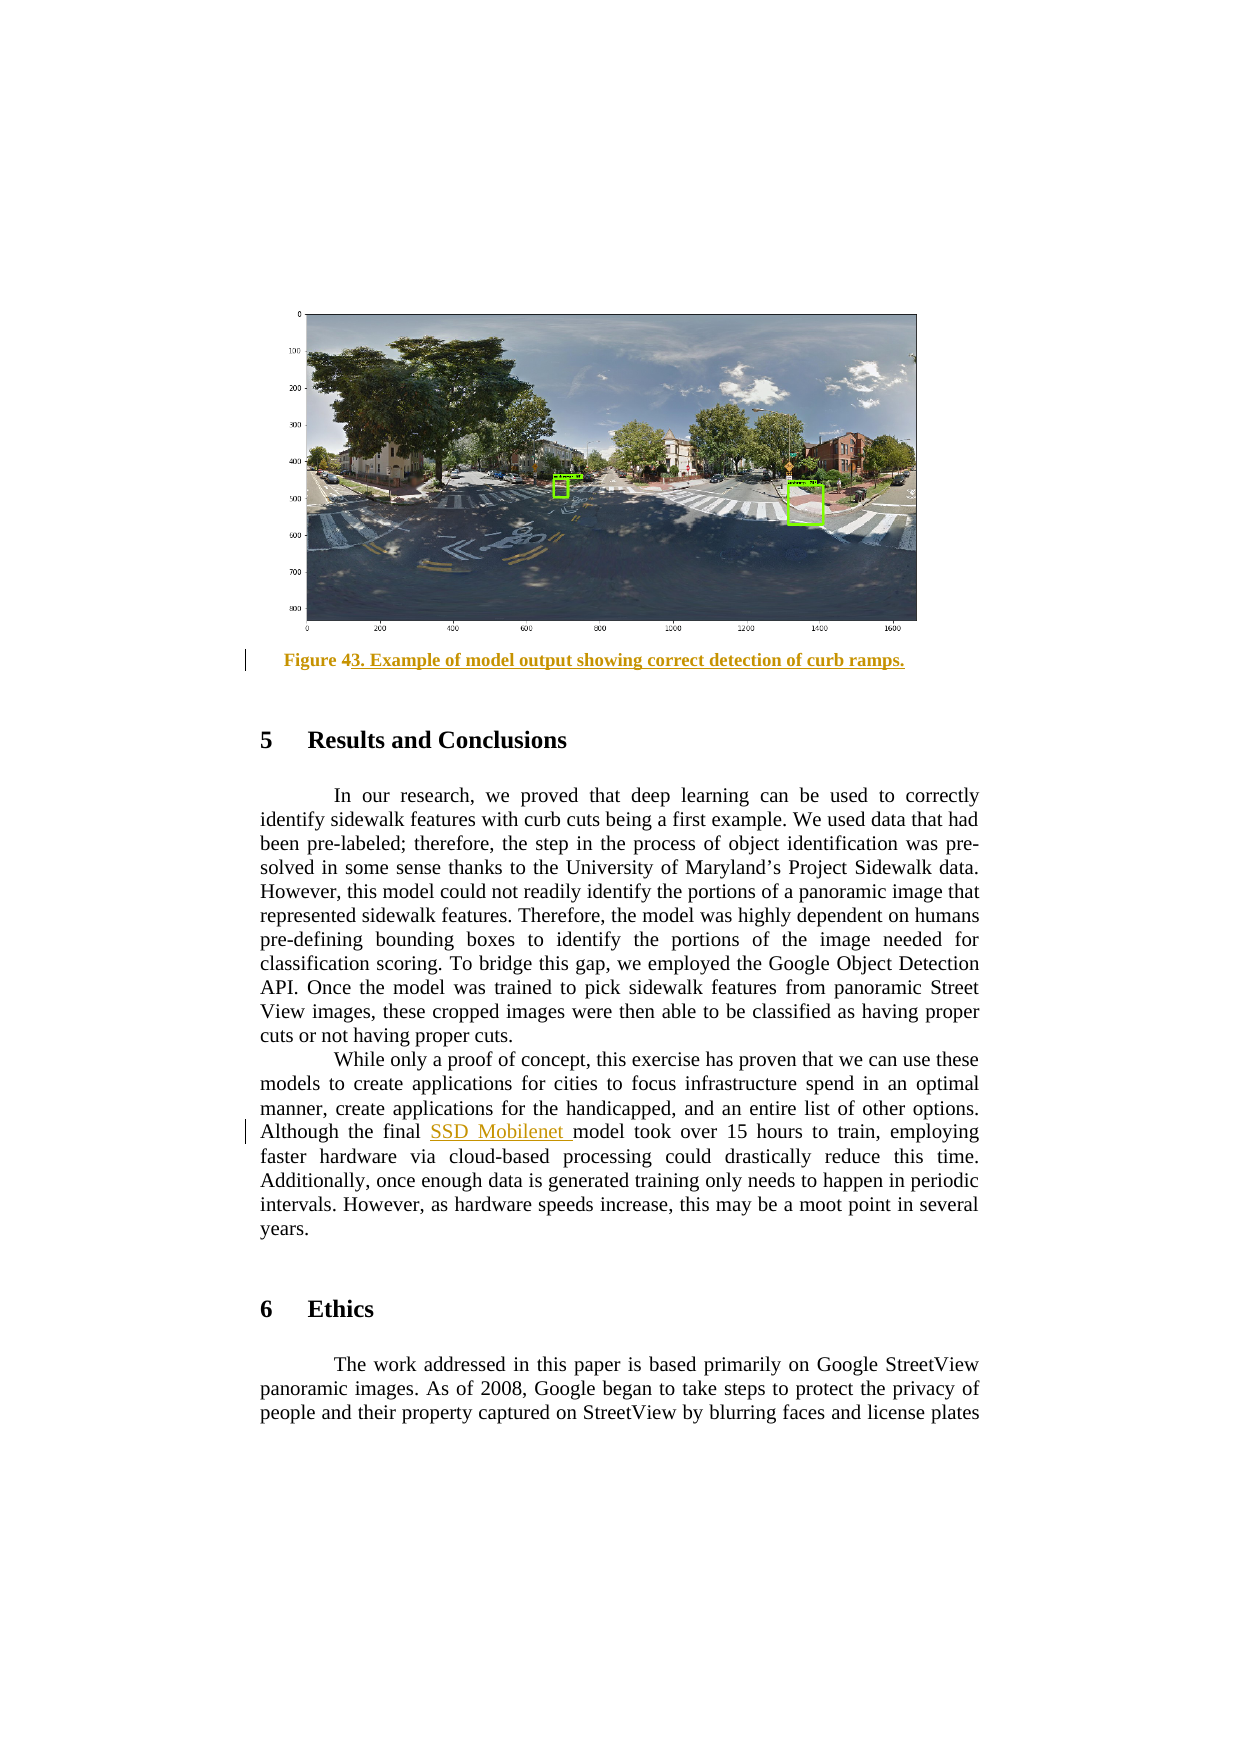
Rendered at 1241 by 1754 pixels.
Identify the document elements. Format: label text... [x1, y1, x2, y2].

text Figure [260, 649, 980, 671]
subtitle 6 Ethics [260, 1294, 980, 1323]
picture [283, 307, 923, 637]
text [260, 1352, 980, 1424]
subtitle 5 Results and Conclusions [260, 725, 980, 753]
text In our research, we proved that deep learning can be used to correctly identify sidewalk features with curb cuts being a first example. We used data that had been pre-labeled; therefore, the step in the process of object identification was pre-solved in some sense thanks to the University of Maryland’s Project Sidewalk data. However, this model could not readily identify the portions of a panoramic image that represented sidewalk features. Therefore, the model was highly dependent on humans pre-defining bounding boxes to identify the portions of the image needed for classification scoring. To bridge this gap, we employed the Google Object Detection API. Once the model was trained to pick sidewalk features from panoramic Street View images, these cropped images were then able to be classified as having proper cuts or not having proper cuts. [260, 783, 980, 1047]
text While only a proof of concept, this exercise has proven that we can use these models to create applications for cities to focus infrastructure spend in an optimal manner, create applications for the handicapped, and an entire list of other options. Although the final model took over 15 hours to train, employing faster hardware via cloud-based processing could drastically reduce this time. Additionally, once enough data is generated training only needs to happen in periodic intervals. However, as hardware speeds increase, this may be a moot point in several years. [260, 1047, 980, 1240]
